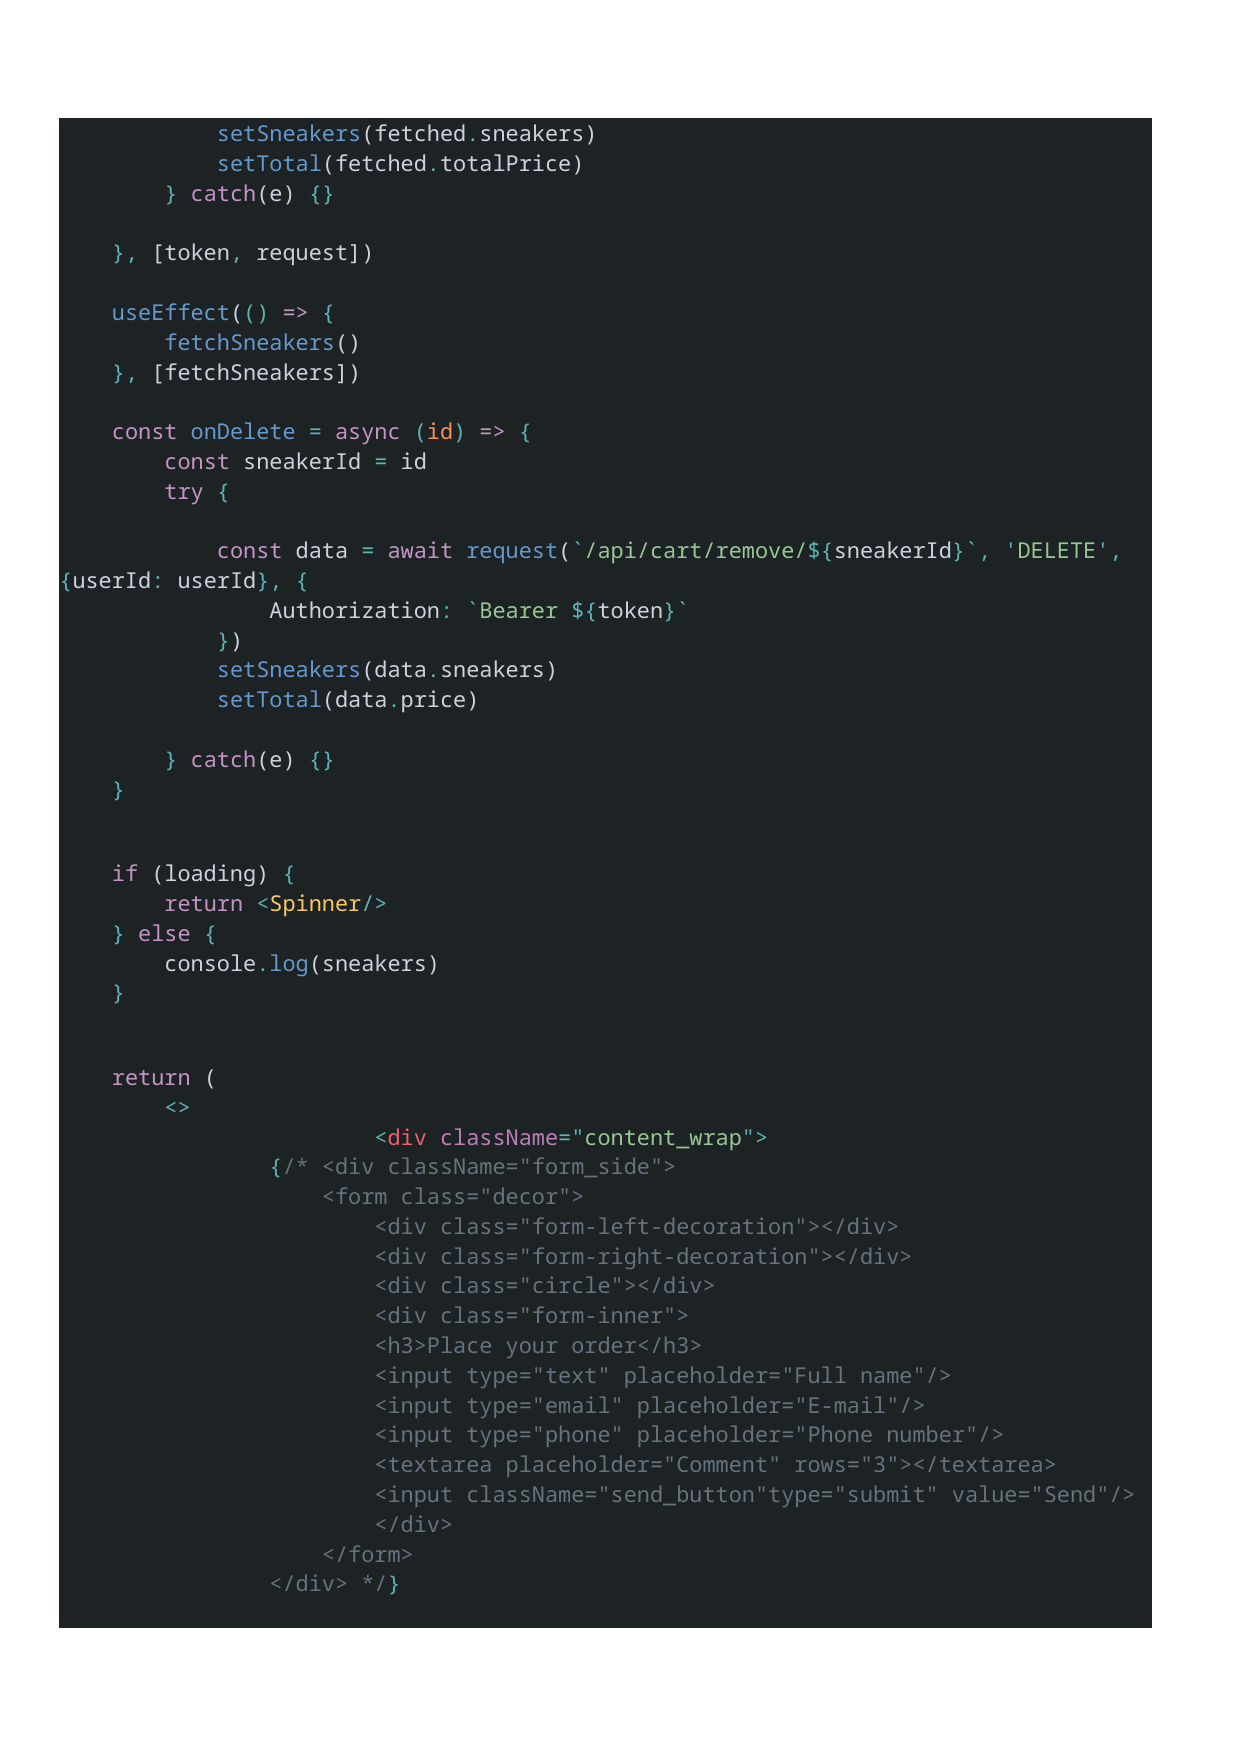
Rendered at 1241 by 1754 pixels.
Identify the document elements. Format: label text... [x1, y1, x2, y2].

text } [59, 977, 1152, 1007]
text <input type="email" placeholder="E-mail"/> [59, 1389, 1152, 1419]
text <div class="form-inner"> [59, 1300, 1152, 1330]
text <input type="text" placeholder="Full name"/> [59, 1360, 1152, 1389]
text } catch(e) {} [59, 744, 1152, 773]
text <input className="send_button"type="submit" value="Send"/> [59, 1479, 1152, 1509]
text return ( [59, 1062, 1152, 1092]
text <div class="circle"></div> [59, 1270, 1152, 1300]
text const sneakerId = id [59, 446, 1152, 476]
text {/* <div className="form_side"> [59, 1151, 1152, 1181]
text return <Spinner/> [59, 888, 1152, 918]
text } [59, 773, 1152, 803]
text <input type="phone" placeholder="Phone number"/> [59, 1419, 1152, 1449]
text setTotal(fetched.totalPrice) [59, 148, 1152, 178]
text <textarea placeholder="Comment" rows="3"></textarea> [59, 1449, 1152, 1479]
text if (loading) { [59, 858, 1152, 888]
text const data = await request(`/api/cart/remove/${sneakerId}`, 'DELETE', {userId: userId}, { [59, 535, 1152, 595]
text <h3>Place your order</h3> [59, 1330, 1152, 1360]
text </form> [59, 1538, 1152, 1568]
text } catch(e) {} [59, 178, 1152, 207]
text setTotal(data.price) [59, 684, 1152, 714]
text setSneakers(fetched.sneakers) [59, 118, 1152, 148]
text <> [59, 1092, 1152, 1121]
text console.log(sneakers) [59, 947, 1152, 977]
text <div class="form-right-decoration"></div> [59, 1241, 1152, 1270]
text fetchSneakers() [59, 327, 1152, 356]
text <form class="decor"> [59, 1181, 1152, 1211]
text <div className="content_wrap"> [59, 1121, 1152, 1151]
text setSneakers(data.sneakers) [59, 654, 1152, 684]
text try { [59, 476, 1152, 505]
text }) [59, 624, 1152, 654]
text Authorization: `Bearer ${token}` [59, 595, 1152, 624]
text } else { [59, 918, 1152, 947]
text </div> [59, 1509, 1152, 1538]
text </div> */} [59, 1568, 1152, 1598]
text }, [token, request]) [59, 237, 1152, 267]
text }, [fetchSneakers]) [59, 356, 1152, 386]
text <div class="form-left-decoration"></div> [59, 1211, 1152, 1241]
text useEffect(() => { [59, 297, 1152, 327]
text const onDelete = async (id) => { [59, 416, 1152, 446]
